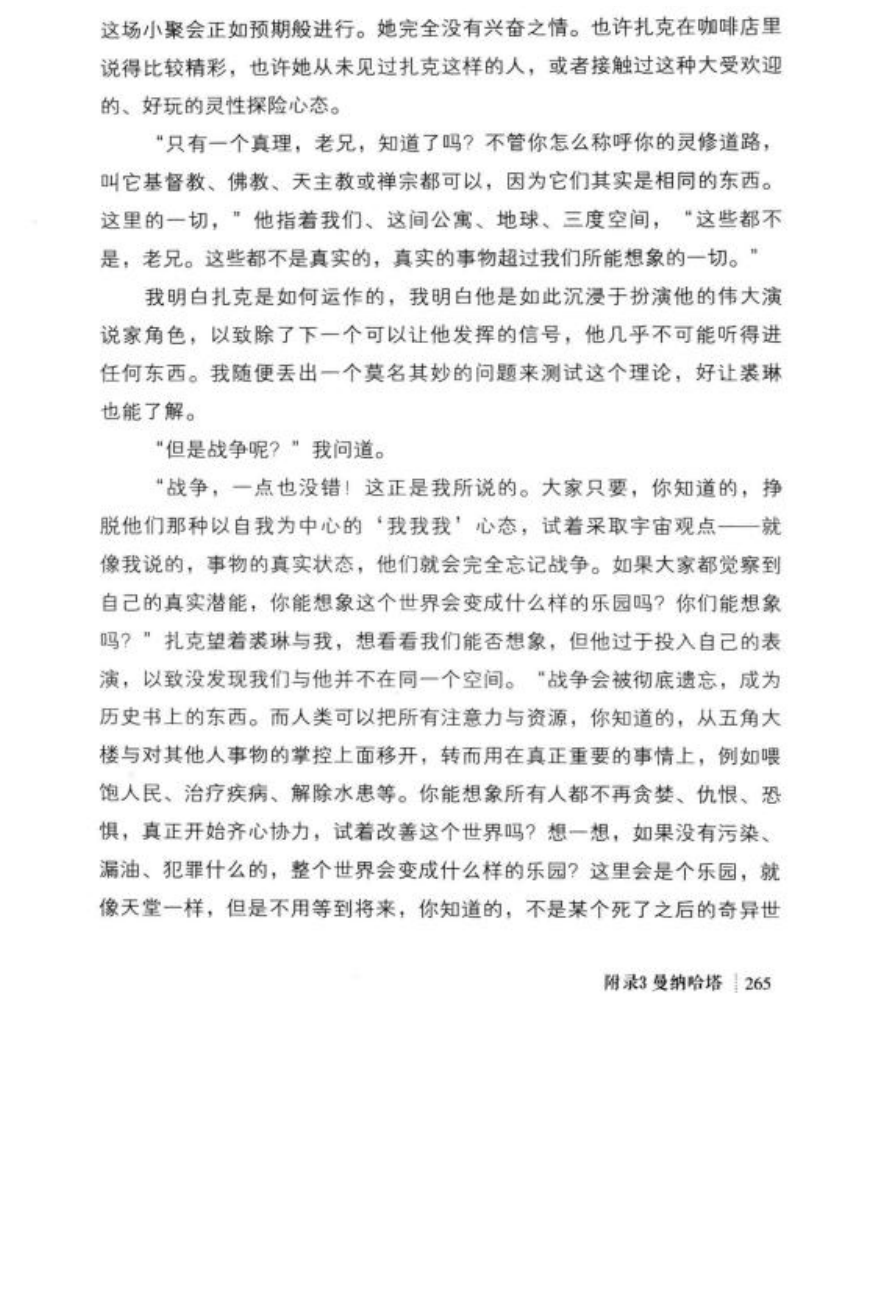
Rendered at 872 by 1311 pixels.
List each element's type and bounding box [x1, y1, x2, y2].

picture [0, 6, 872, 1054]
